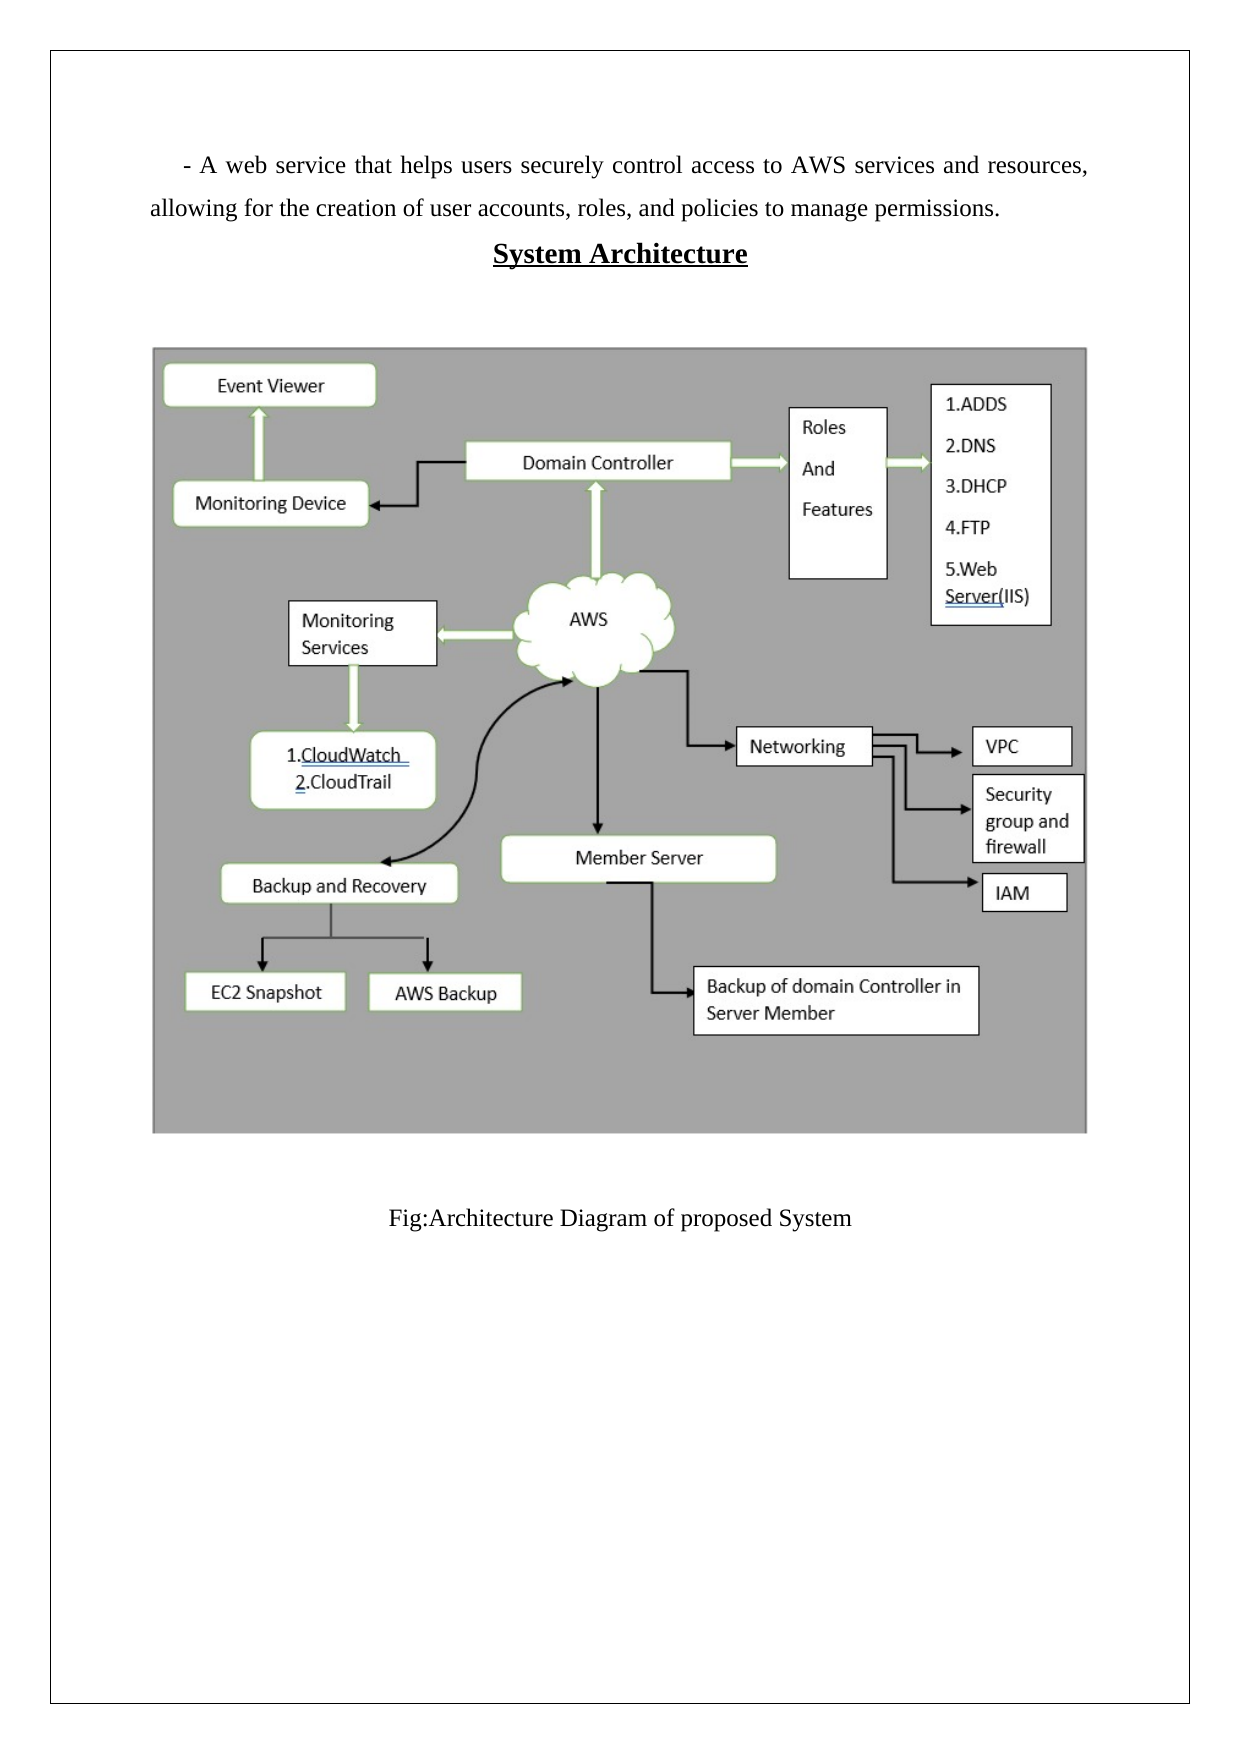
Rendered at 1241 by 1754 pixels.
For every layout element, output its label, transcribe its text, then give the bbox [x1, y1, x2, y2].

text - A web service that helps users securely control access to AWS services and resources, allowing for the creation of user accounts, roles, and policies to manage permissions. [150, 150, 1090, 222]
text System Architecture [150, 236, 1090, 270]
text Fig:Architecture Diagram of proposed System [150, 1203, 1090, 1231]
picture [150, 346, 1091, 1136]
